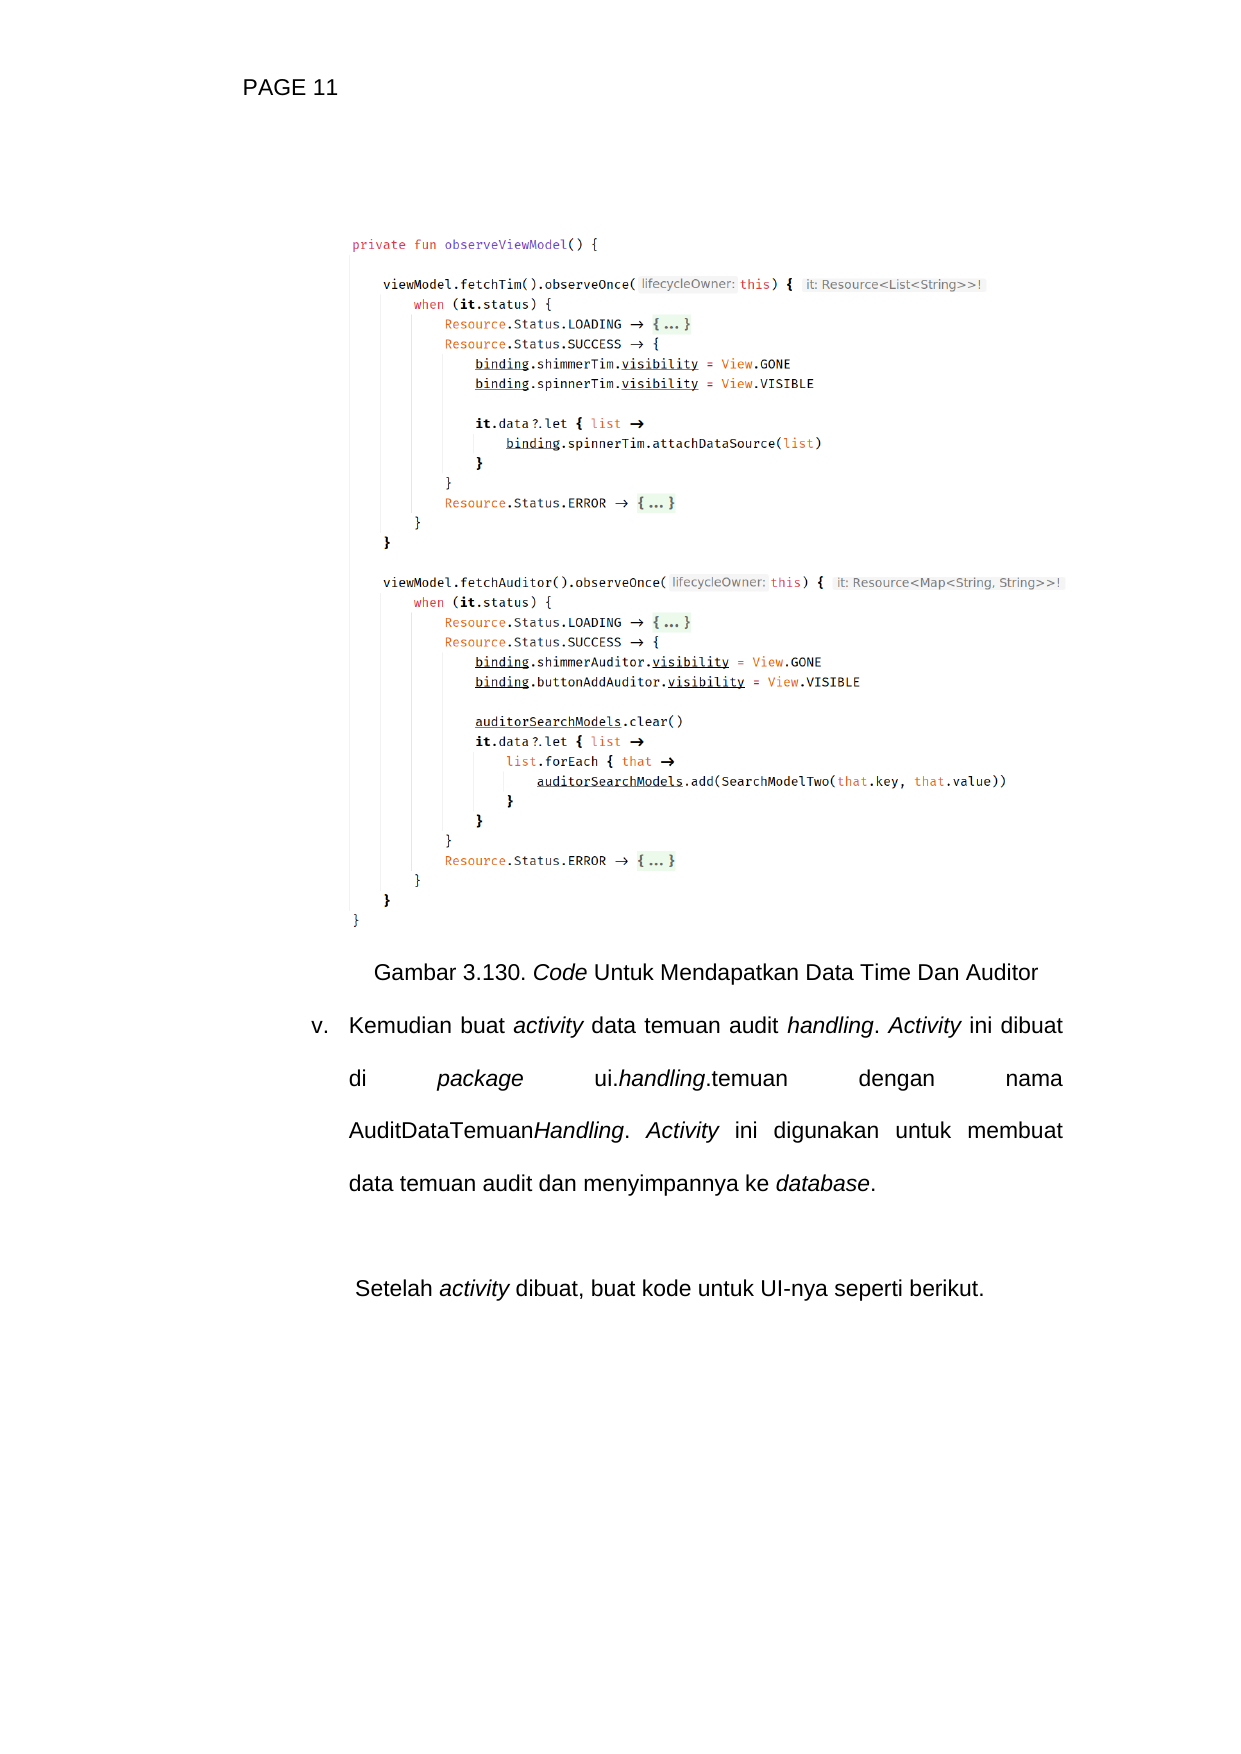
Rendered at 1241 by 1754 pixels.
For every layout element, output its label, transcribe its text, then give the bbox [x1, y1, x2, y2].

text Gambar 3.130. Code Untuk Mendapatkan Data Time Dan Auditor [349, 959, 1063, 986]
title Kemudian buat activity data temuan audit handling. Activity ini dibuat di package ui.handling.temuan dengan nama AuditDataTemuanHandling. Activity ini digunakan untuk membuat data temuan audit dan menyimpannya ke database. [311, 1012, 1063, 1196]
title Setelah activity dibuat, buat kode untuk UI-nya seperti berikut. [349, 1275, 1063, 1302]
picture [348, 236, 1067, 931]
